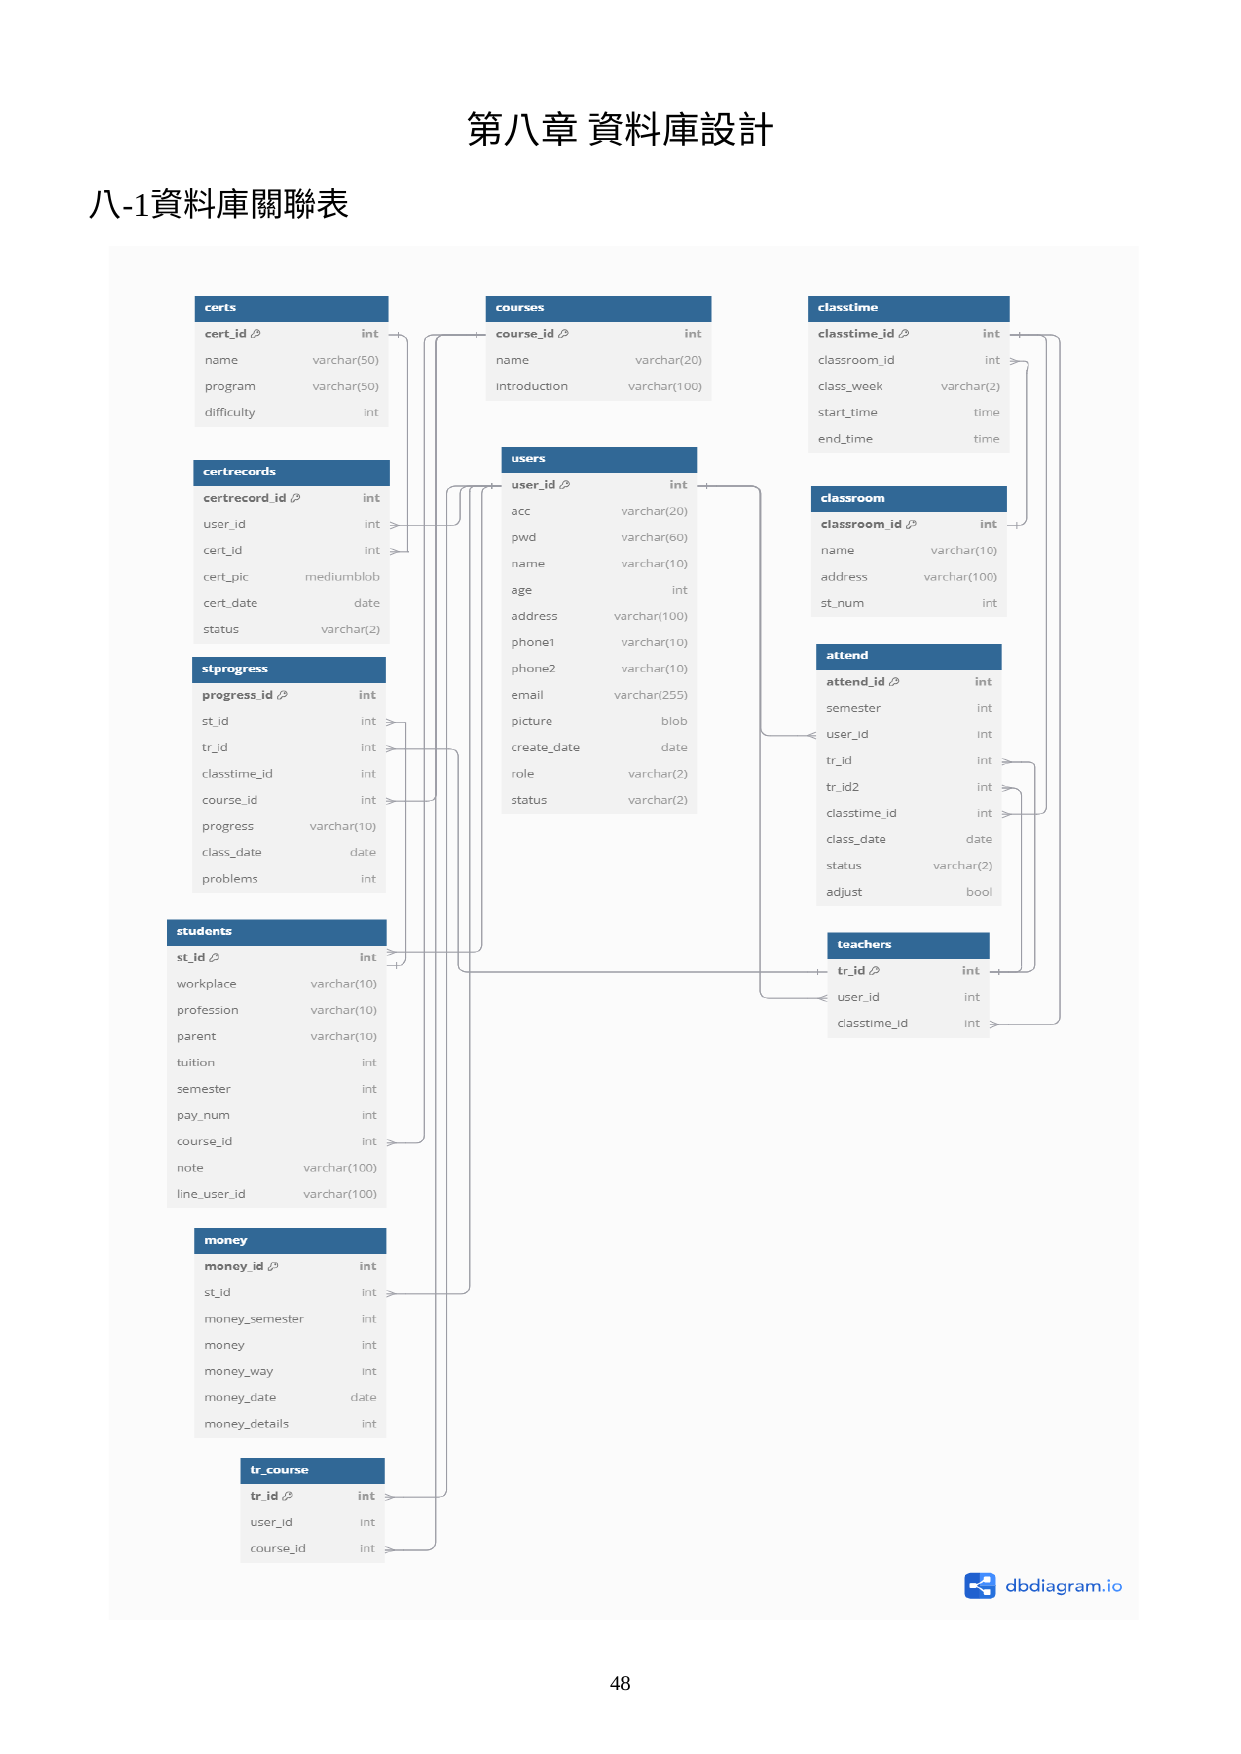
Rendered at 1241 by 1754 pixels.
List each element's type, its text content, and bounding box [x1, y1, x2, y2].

subtitle 資料庫設計 [89, 89, 1152, 164]
picture [108, 246, 1139, 1620]
subtitle 資料庫關聯表 [89, 164, 1152, 239]
